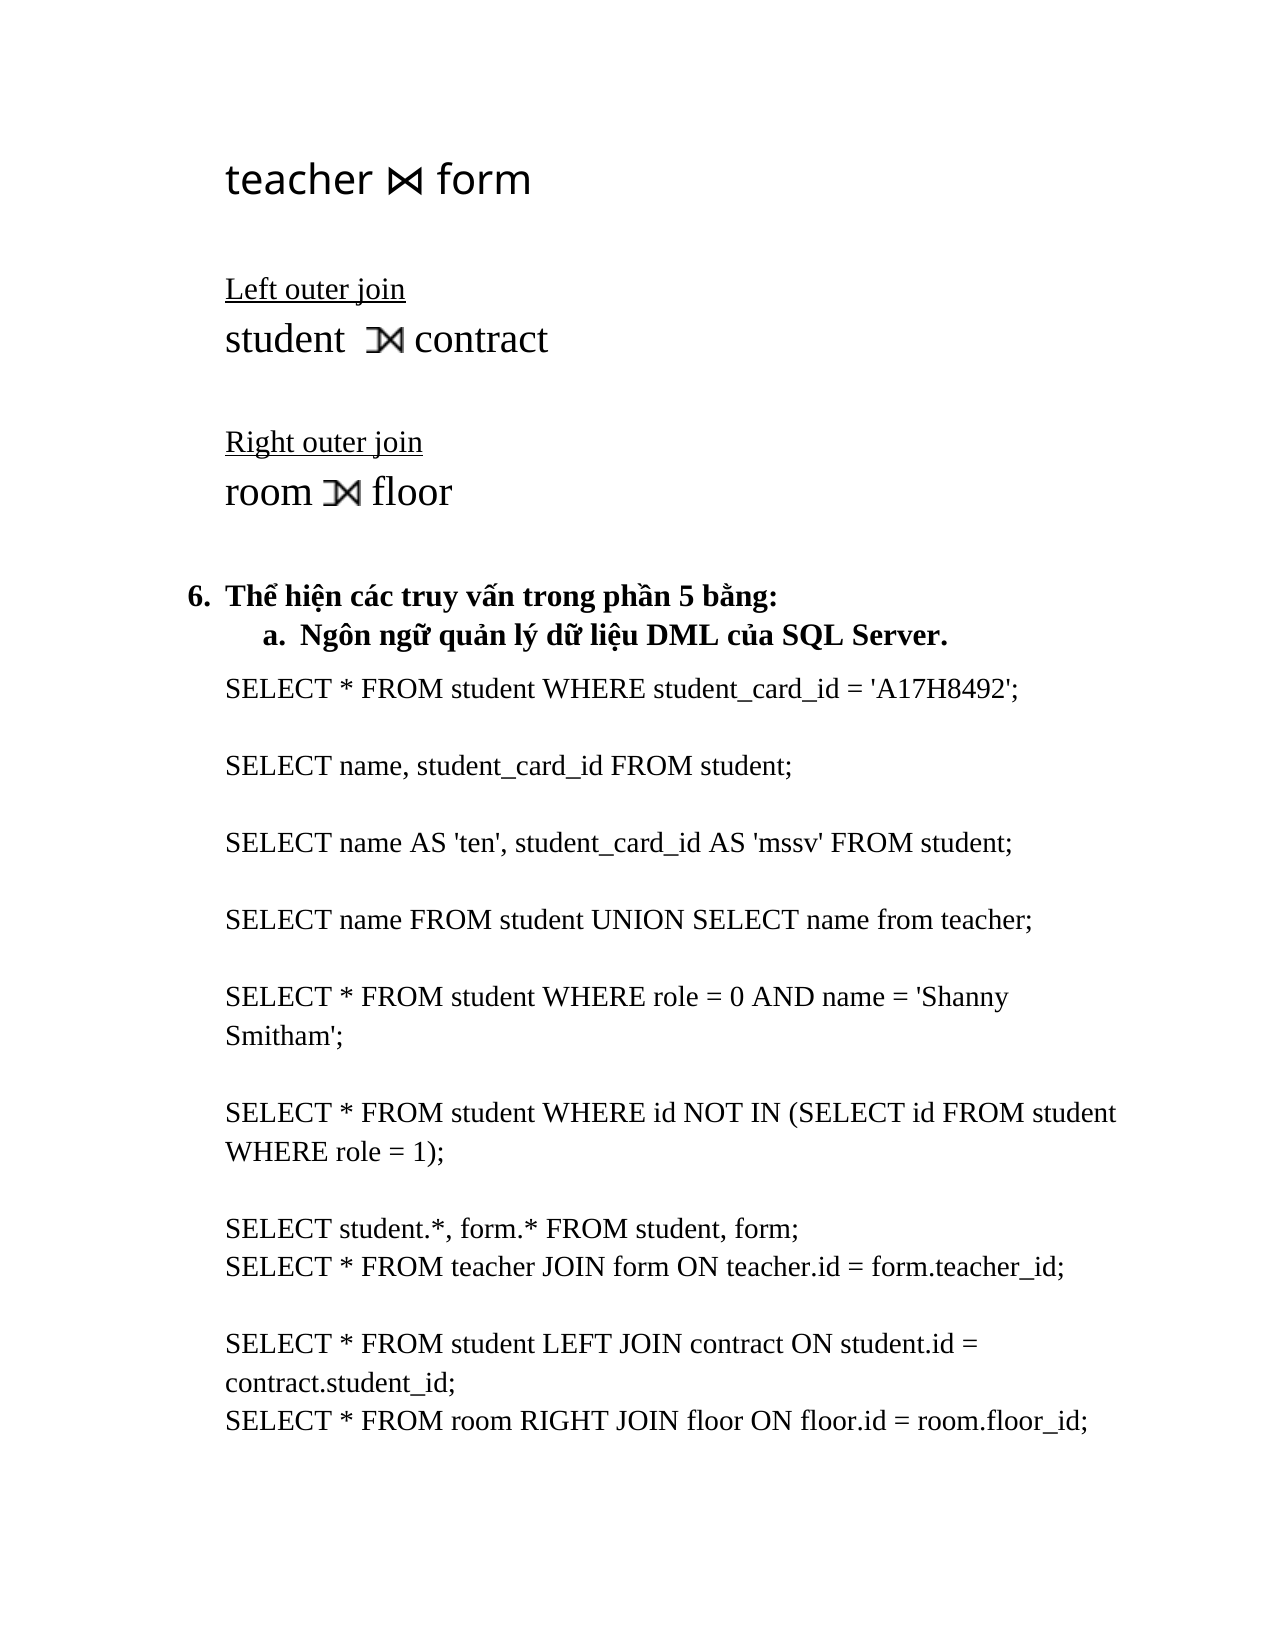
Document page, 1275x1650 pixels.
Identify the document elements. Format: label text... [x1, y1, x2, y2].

text Left outer join [150, 270, 1125, 306]
text SELECT * FROM student WHERE student_card_id = 'A17H8492'; [225, 671, 1125, 705]
list Thể hiện các truy vấn trong phần 5 bằng: [187, 577, 1125, 613]
picture [366, 327, 404, 353]
text SELECT * FROM student WHERE id NOT IN (SELECT id FROM student WHERE role = 1); [225, 1095, 1125, 1167]
text SELECT * FROM room RIGHT JOIN floor ON floor.id = room.floor_id; [225, 1403, 1125, 1437]
text SELECT name AS 'ten', student_card_id AS 'mssv' FROM student; [225, 825, 1125, 859]
text SELECT * FROM student LEFT JOIN contract ON student.id = contract.student_id; [225, 1326, 1125, 1398]
text SELECT name, student_card_id FROM student; [225, 748, 1125, 782]
text Right outer join [150, 424, 1125, 459]
text student contract [150, 313, 1125, 361]
text SELECT name FROM student UNION SELECT name from teacher; [225, 902, 1125, 936]
text room floor [150, 467, 1125, 515]
text SELECT * FROM teacher JOIN form ON teacher.id = form.teacher_id; [225, 1249, 1125, 1283]
list Ngôn ngữ quản lý dữ liệu DML của SQL Server. [262, 616, 1125, 652]
picture [323, 480, 361, 506]
text SELECT student.*, form.* FROM student, form; [225, 1211, 1125, 1244]
text SELECT * FROM student WHERE role = 0 AND name = 'Shanny Smitham'; [225, 979, 1125, 1052]
